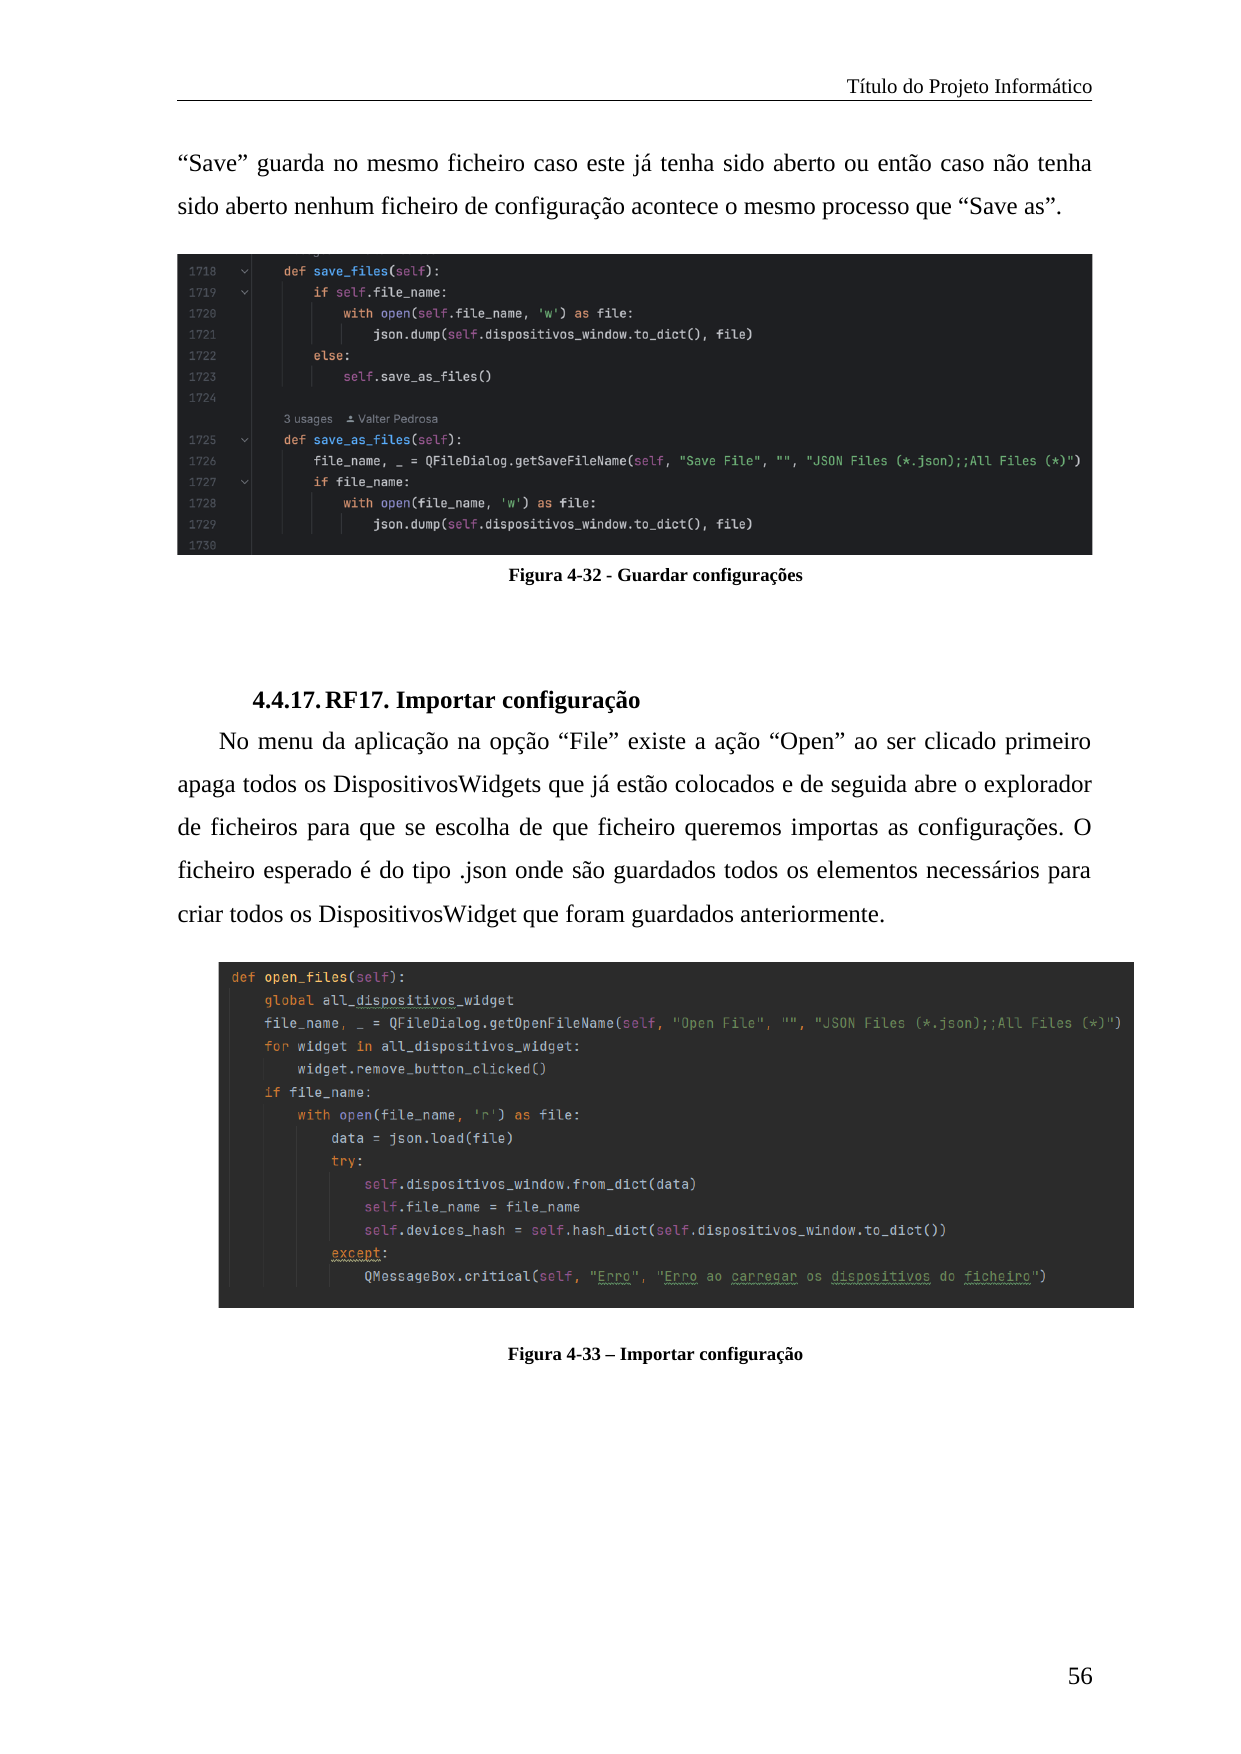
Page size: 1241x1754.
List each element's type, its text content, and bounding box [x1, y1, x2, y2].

text No menu da aplicação na opção “File” existe a ação “Open” ao ser clicado primeiro apaga todos os DispositivosWidgets que já estão colocados e de seguida abre o explorador de ficheiros para que se escolha de que ficheiro queremos importas as configurações. O ficheiro esperado é do tipo .json onde são guardados todos os elementos necessários para criar todos os DispositivosWidget que foram guardados anteriormente. [177, 726, 1092, 927]
picture [177, 254, 1093, 555]
picture [218, 962, 1134, 1308]
subtitle RF17. Importar configuração [252, 685, 1092, 714]
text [177, 148, 1092, 219]
